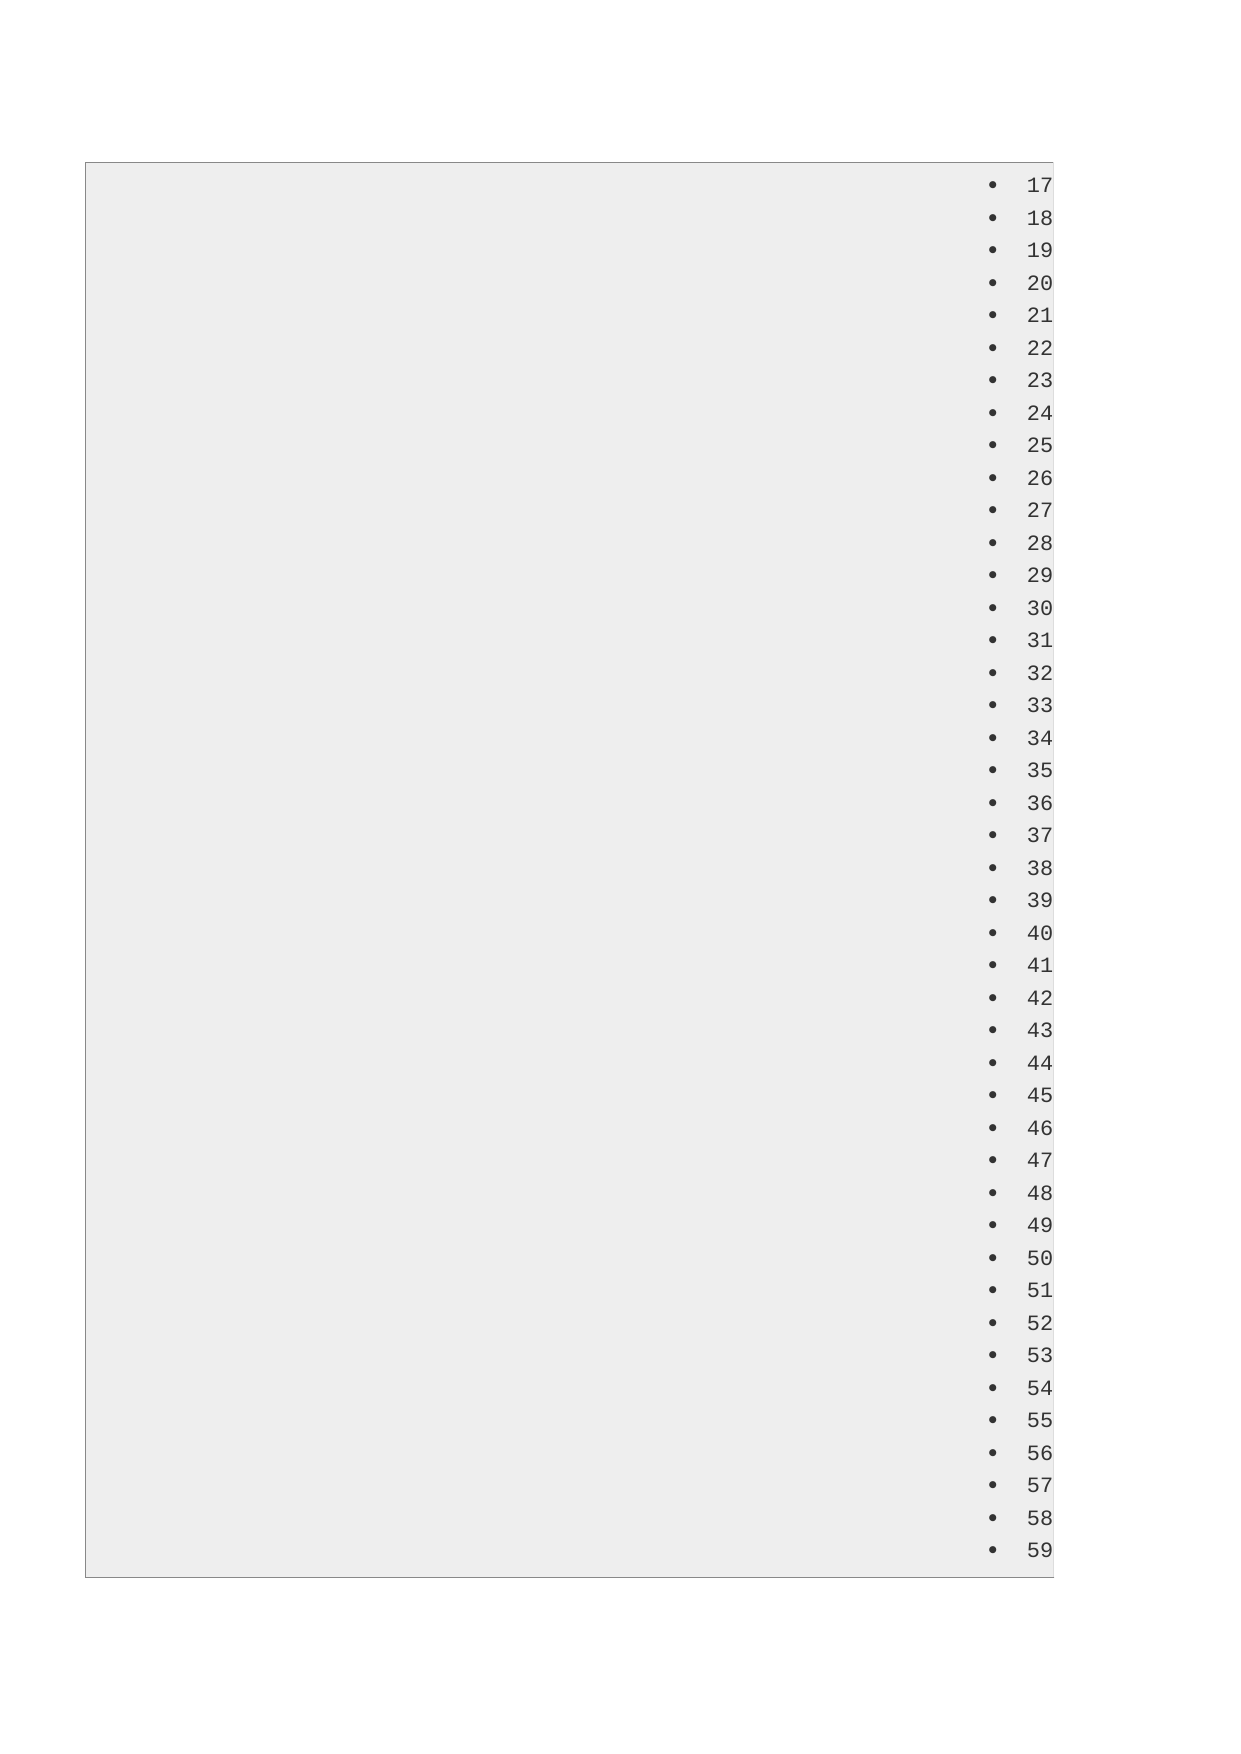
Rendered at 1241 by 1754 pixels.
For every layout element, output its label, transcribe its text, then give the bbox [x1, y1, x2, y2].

list 37 [86, 812, 1053, 844]
list 44 [86, 1039, 1053, 1072]
list 29 [86, 552, 1053, 584]
list 18 [86, 194, 1053, 227]
list 53 [86, 1332, 1053, 1364]
list 50 [86, 1234, 1053, 1267]
list 56 [86, 1429, 1053, 1462]
list 30 [86, 584, 1053, 617]
list 58 [86, 1494, 1053, 1527]
list 34 [86, 714, 1053, 747]
list 32 [86, 649, 1053, 682]
list 40 [86, 909, 1053, 942]
list 55 [86, 1397, 1053, 1429]
list 41 [86, 942, 1053, 974]
list 43 [86, 1007, 1053, 1039]
list 46 [86, 1104, 1053, 1137]
list 23 [86, 357, 1053, 389]
list 26 [86, 454, 1053, 487]
list 54 [86, 1364, 1053, 1397]
list 22 [86, 324, 1053, 357]
list 33 [86, 682, 1053, 714]
list 42 [86, 974, 1053, 1007]
list 20 [86, 259, 1053, 292]
list 25 [86, 422, 1053, 454]
list 51 [86, 1267, 1053, 1299]
list 28 [86, 519, 1053, 552]
list 36 [86, 779, 1053, 812]
list 52 [86, 1299, 1053, 1332]
list 27 [86, 487, 1053, 519]
list 24 [86, 389, 1053, 422]
list 48 [86, 1169, 1053, 1202]
list 35 [86, 747, 1053, 779]
list 45 [86, 1072, 1053, 1104]
list 31 [86, 617, 1053, 649]
list 47 [86, 1137, 1053, 1169]
list 57 [86, 1462, 1053, 1494]
list 49 [86, 1202, 1053, 1234]
list 38 [86, 844, 1053, 877]
list 19 [86, 227, 1053, 259]
list 39 [86, 877, 1053, 909]
list 17 [86, 163, 1053, 194]
list 21 [86, 292, 1053, 324]
list 59 [86, 1527, 1053, 1577]
